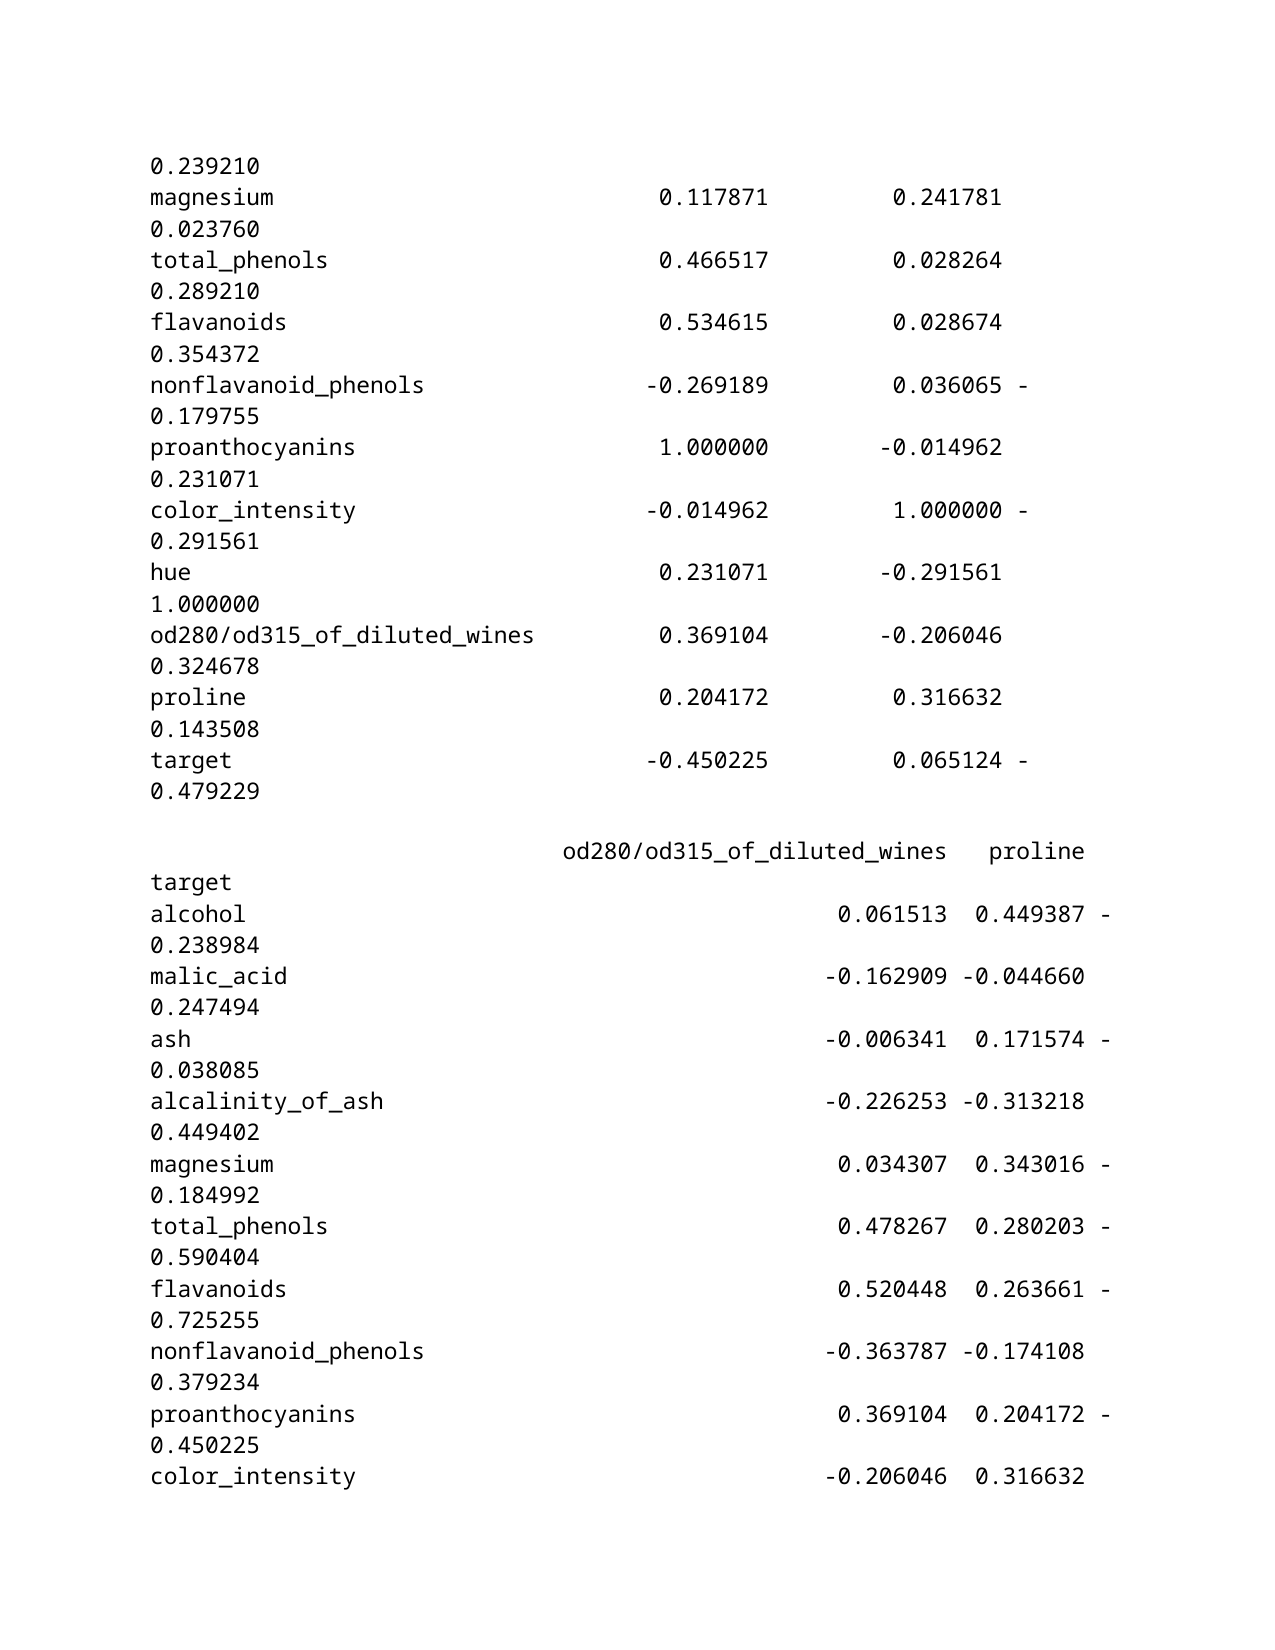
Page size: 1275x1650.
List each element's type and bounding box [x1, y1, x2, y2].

text [150, 150, 1125, 1491]
